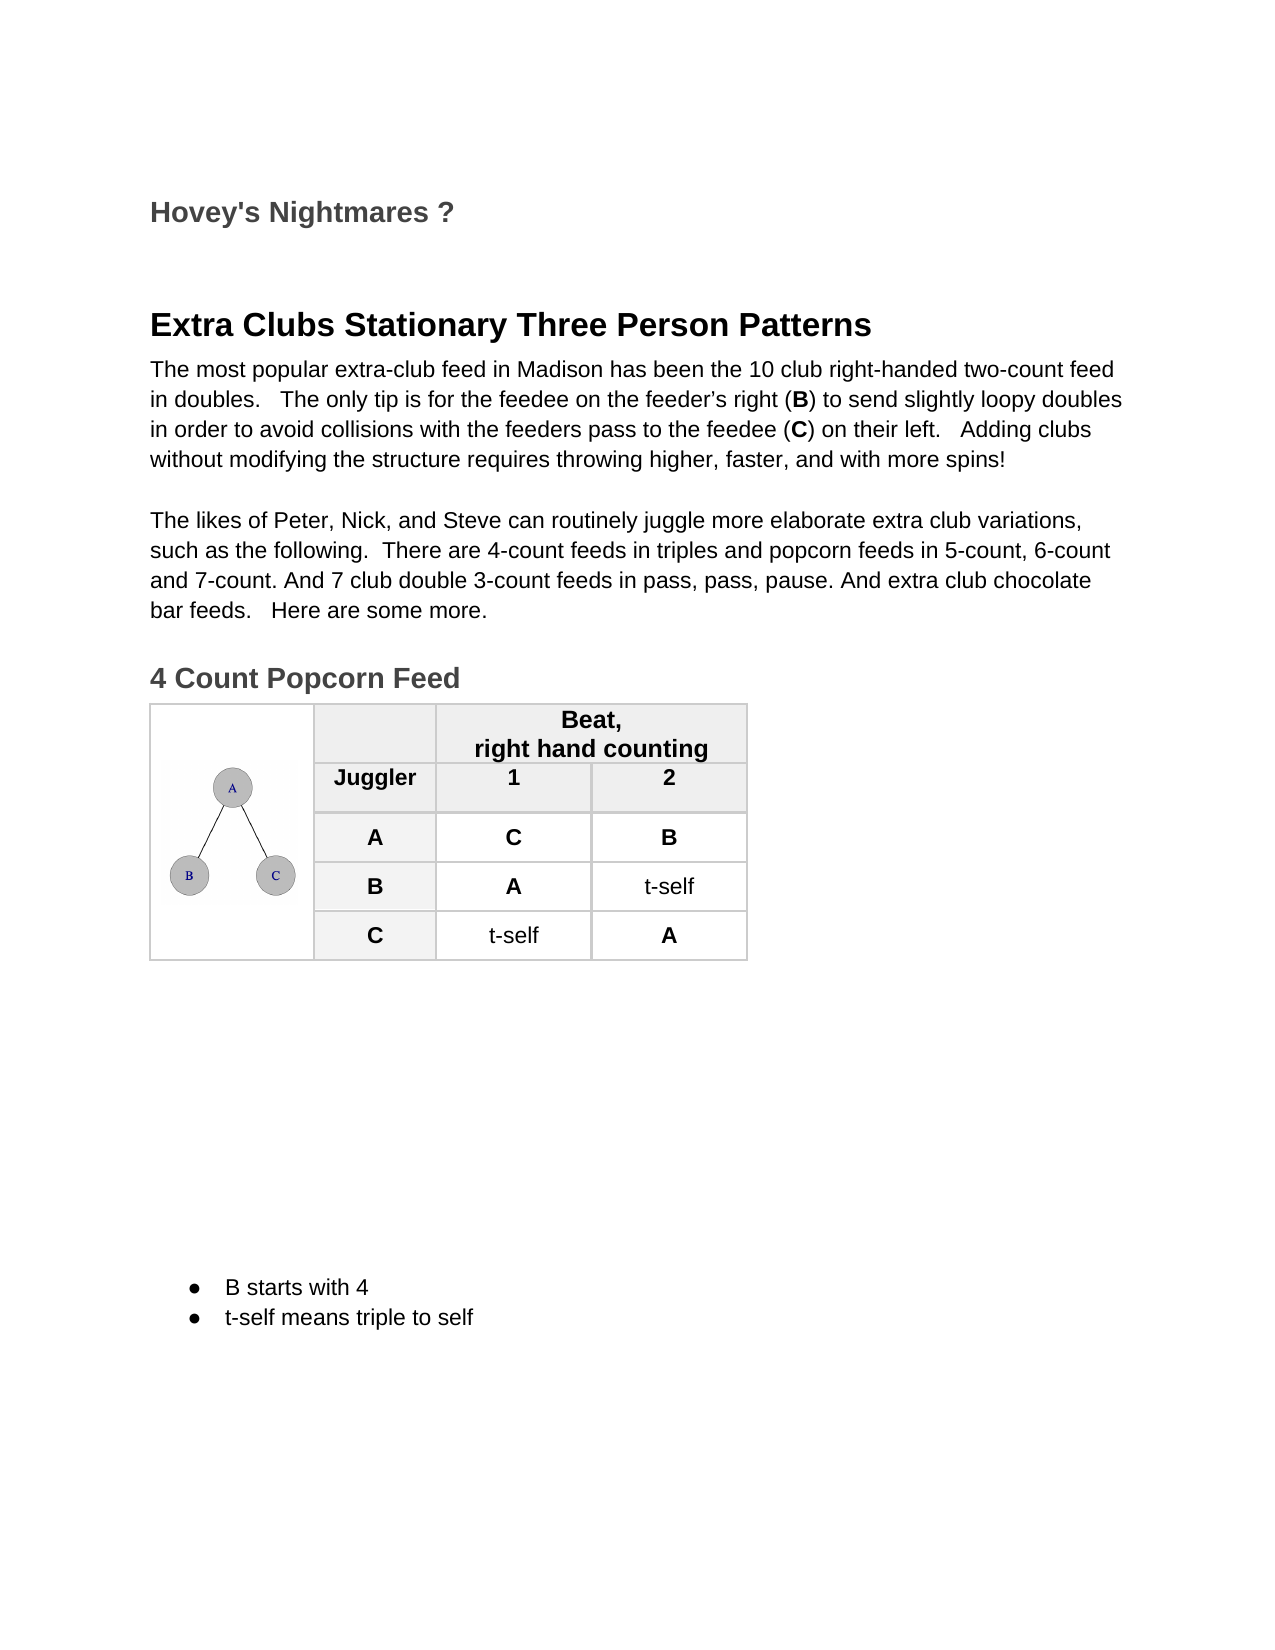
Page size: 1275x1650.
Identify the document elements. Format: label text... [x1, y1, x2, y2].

table_cell B [593, 814, 746, 861]
list B starts with 4 [187, 1274, 1125, 1300]
list t-self means triple to self [187, 1304, 1125, 1331]
table_header [315, 705, 435, 762]
text The most popular extra-club feed in Madison has been the 10 club right-handed two-count feed in doubles. The only tip is for the feedee on the feeder’s right (B) to send slightly loopy doubles in order to avoid collisions with the feeders pass to the feedee (C) on their left. Adding clubs without modifying the structure requires throwing higher, faster, and with more spins! [150, 356, 1125, 473]
table_cell 2 [593, 764, 746, 811]
table_cell A [315, 814, 435, 861]
table_header [151, 705, 313, 959]
picture [161, 760, 298, 905]
table_cell t-self [593, 863, 746, 909]
subtitle 4 Count Popcorn Feed [150, 661, 1125, 694]
table_cell C [437, 814, 590, 861]
subtitle Extra Clubs Stationary Three Person Patterns [150, 305, 1125, 343]
table_cell A [593, 912, 746, 959]
table_cell Juggler [315, 764, 435, 811]
table_cell B [315, 863, 435, 909]
table_cell 1 [437, 764, 590, 811]
table_cell C [315, 912, 435, 959]
text The likes of Peter, Nick, and Steve can routinely juggle more elaborate extra club variations, such as the following. There are 4-count feeds in triples and popcorn feeds in 5-count, 6-count and 7-count. And 7 club double 3-count feeds in pass, pass, pause. And extra club chocolate bar feeds. Here are some more. [150, 507, 1125, 624]
subtitle Hovey's Nightmares ? [150, 195, 1125, 229]
table_cell t-self [437, 912, 590, 959]
table_cell A [437, 863, 590, 909]
table_header Beat, right hand counting [437, 705, 746, 762]
